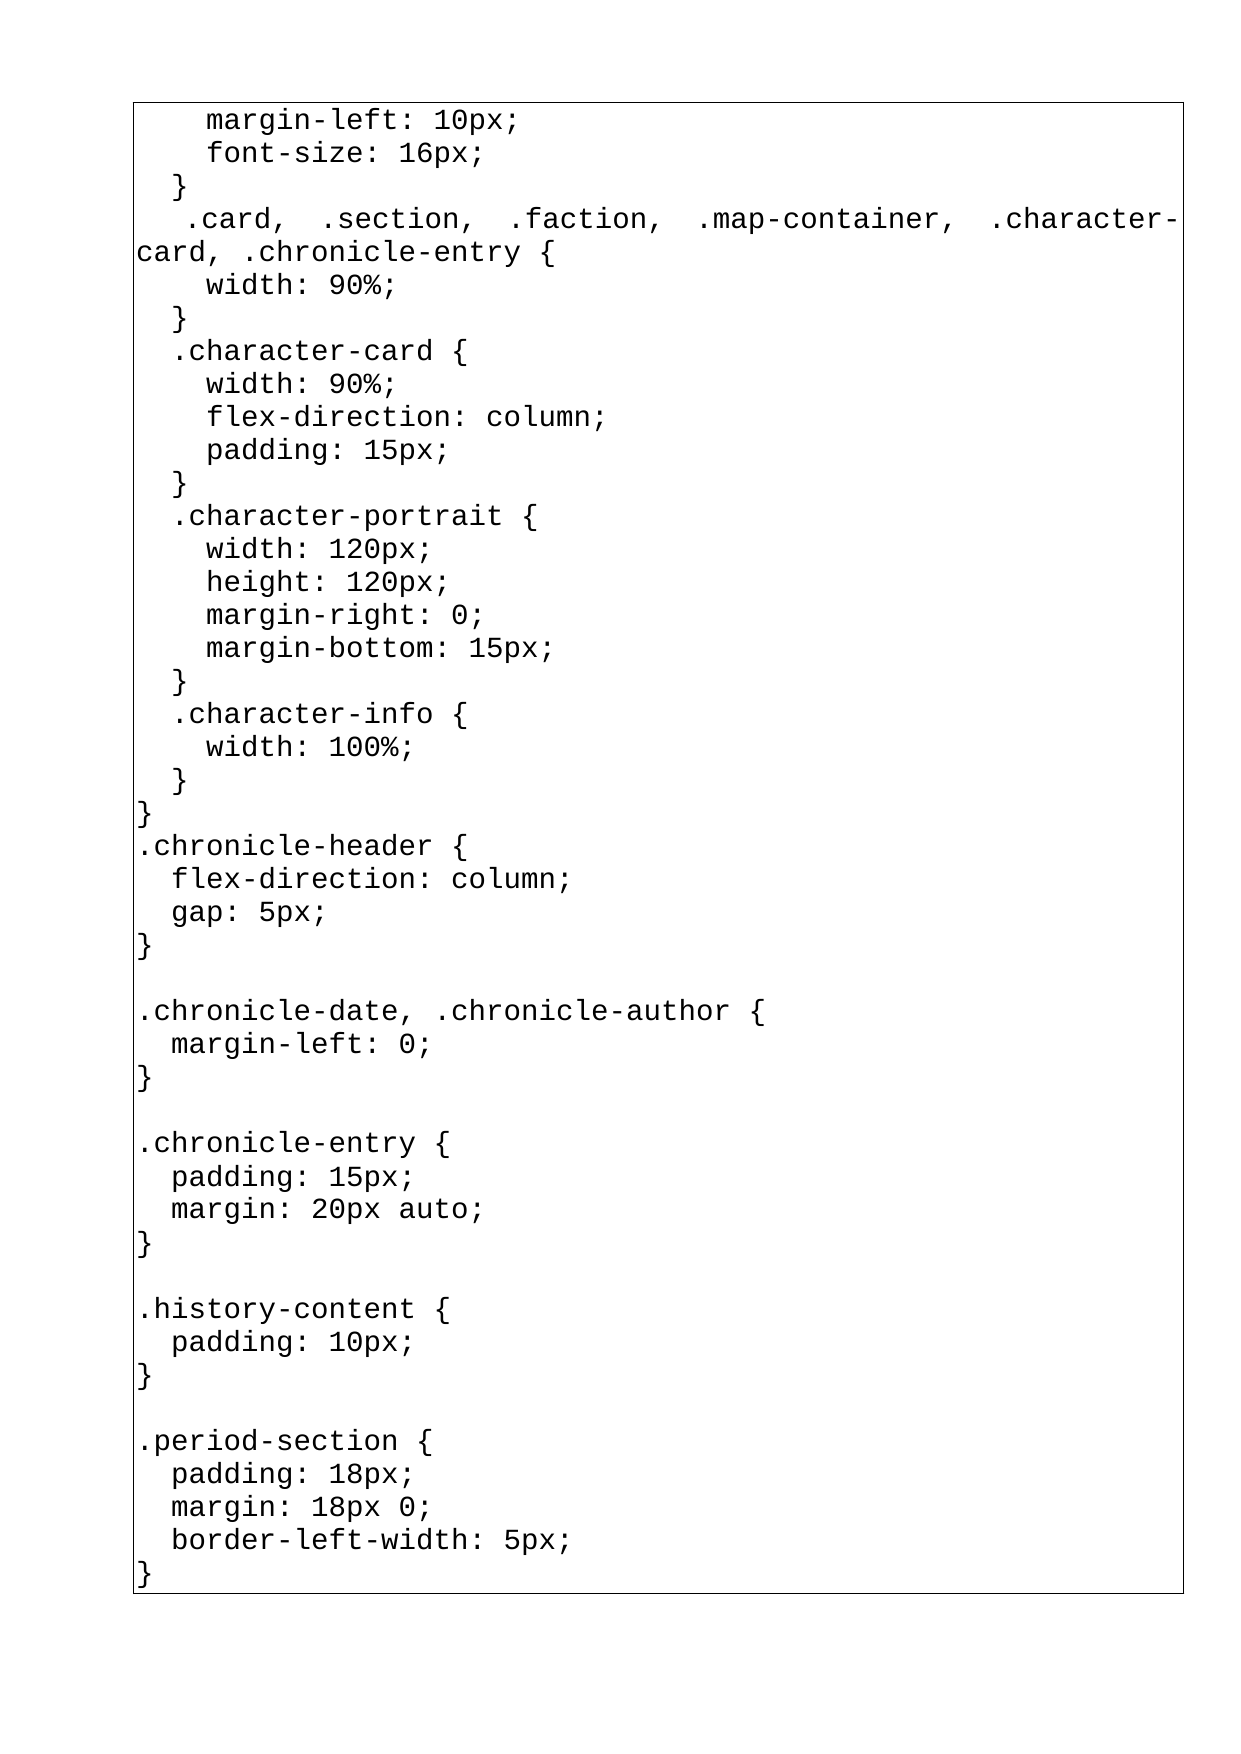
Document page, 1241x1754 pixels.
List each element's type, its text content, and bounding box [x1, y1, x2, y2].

text } [136, 468, 1181, 501]
text } [136, 666, 1181, 699]
text height: 120px; [136, 567, 1181, 600]
text font-size: 16px; [136, 138, 1181, 171]
text flex-direction: column; [136, 402, 1181, 435]
text width: 90%; [136, 270, 1181, 303]
text } [136, 1360, 1181, 1393]
text } [136, 303, 1181, 336]
text .chronicle-date, .chronicle-author { [136, 997, 1181, 1029]
text width: 120px; [136, 534, 1181, 567]
text gap: 5px; [136, 897, 1181, 931]
text .chronicle-entry { [136, 1129, 1181, 1162]
text padding: 18px; [136, 1459, 1181, 1492]
text } [136, 931, 1181, 963]
text } [136, 171, 1181, 204]
text .character-portrait { [136, 501, 1181, 534]
text padding: 15px; [136, 1162, 1181, 1195]
text margin-right: 0; [136, 600, 1181, 633]
text margin-bottom: 15px; [136, 633, 1181, 666]
text width: 90%; [136, 369, 1181, 402]
text border-left-width: 5px; [136, 1525, 1181, 1555]
text width: 100%; [136, 732, 1181, 765]
text .history-content { [136, 1294, 1181, 1327]
text .card, .section, .faction, .map-container, .character-card, .chronicle-entry { [136, 204, 1181, 270]
text .period-section { [136, 1426, 1181, 1459]
text padding: 10px; [136, 1327, 1181, 1360]
text } [136, 1063, 1181, 1096]
text flex-direction: column; [136, 864, 1181, 897]
text margin: 20px auto; [136, 1195, 1181, 1228]
text } [136, 765, 1181, 798]
text } [136, 798, 1181, 831]
text padding: 15px; [136, 435, 1181, 468]
text .character-info { [136, 699, 1181, 732]
text margin-left: 10px; [134, 103, 1183, 138]
text margin-left: 0; [136, 1029, 1181, 1063]
text .chronicle-header { [136, 831, 1181, 864]
text } [136, 1228, 1181, 1261]
text } [134, 1555, 1183, 1593]
text margin: 18px 0; [136, 1492, 1181, 1525]
text .character-card { [136, 336, 1181, 369]
